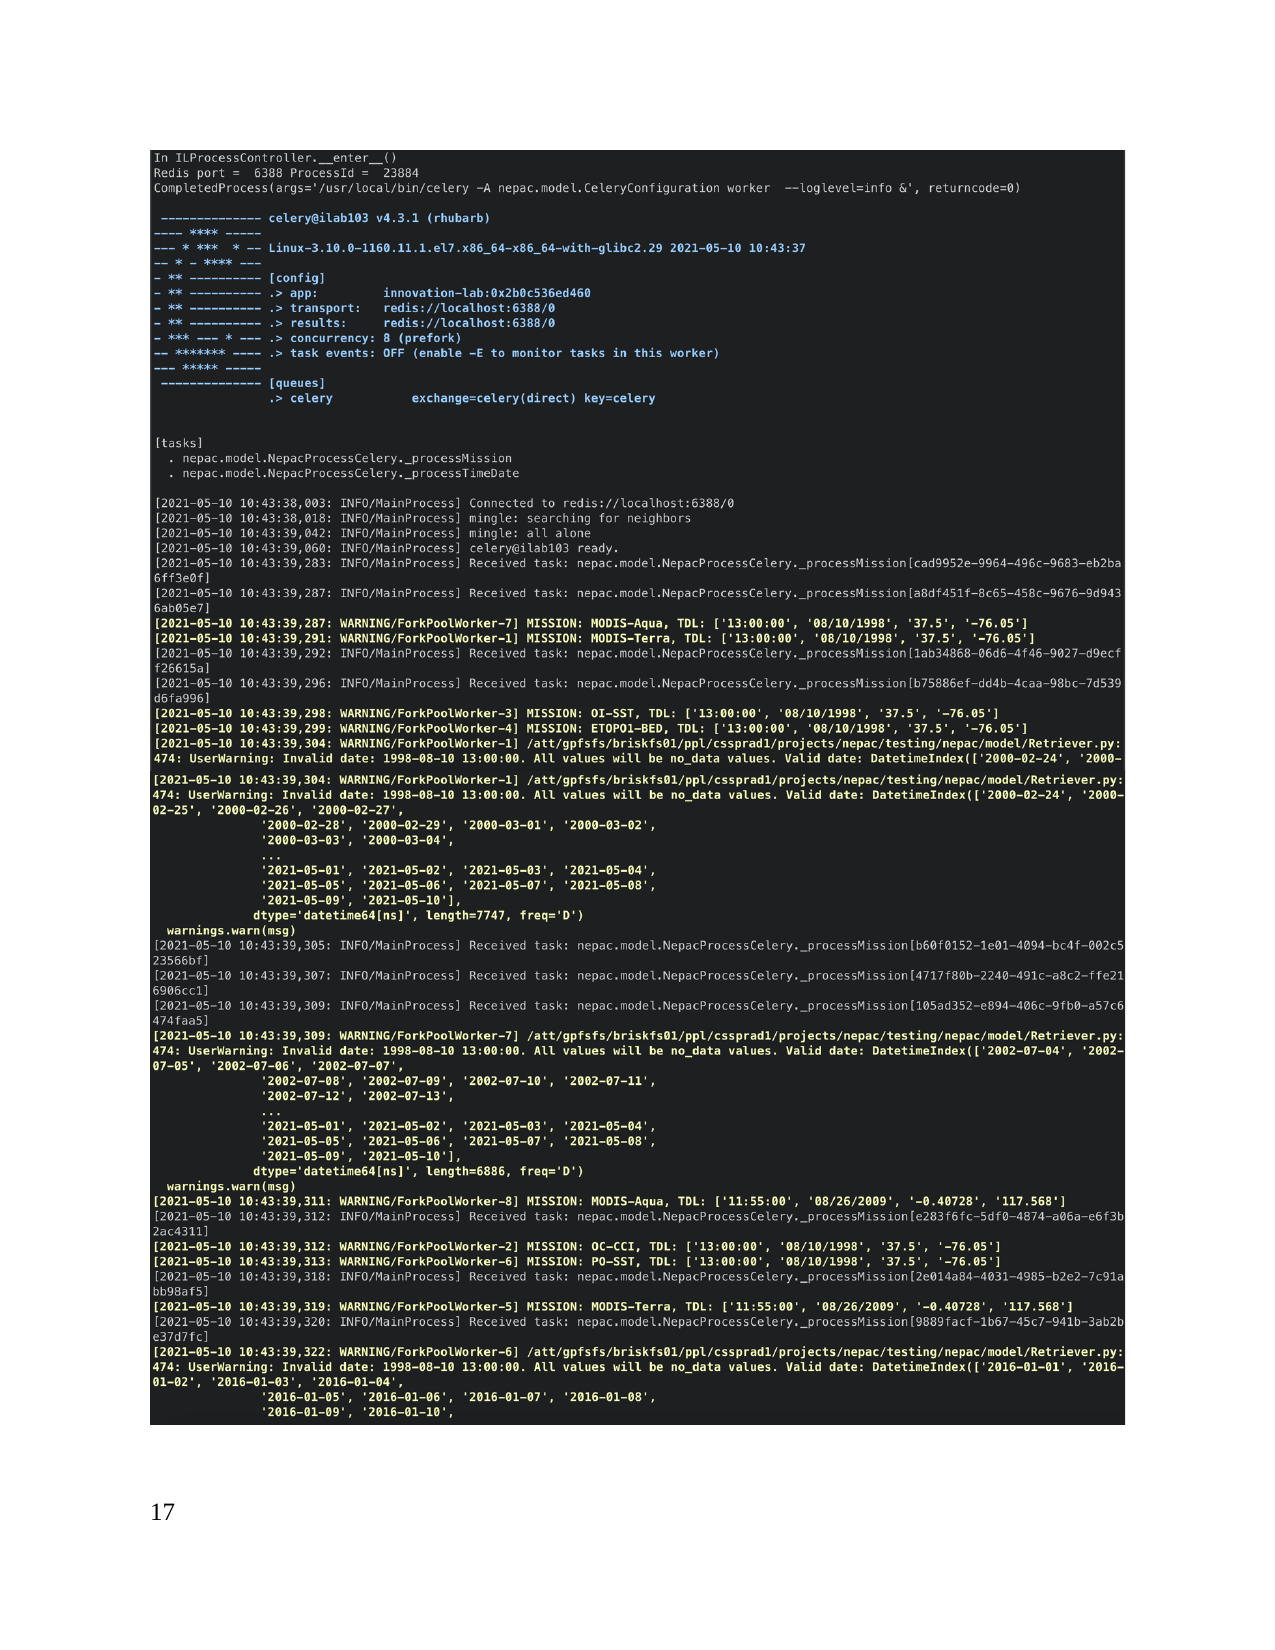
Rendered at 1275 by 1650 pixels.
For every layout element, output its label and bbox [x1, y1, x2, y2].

picture [150, 150, 1125, 1425]
